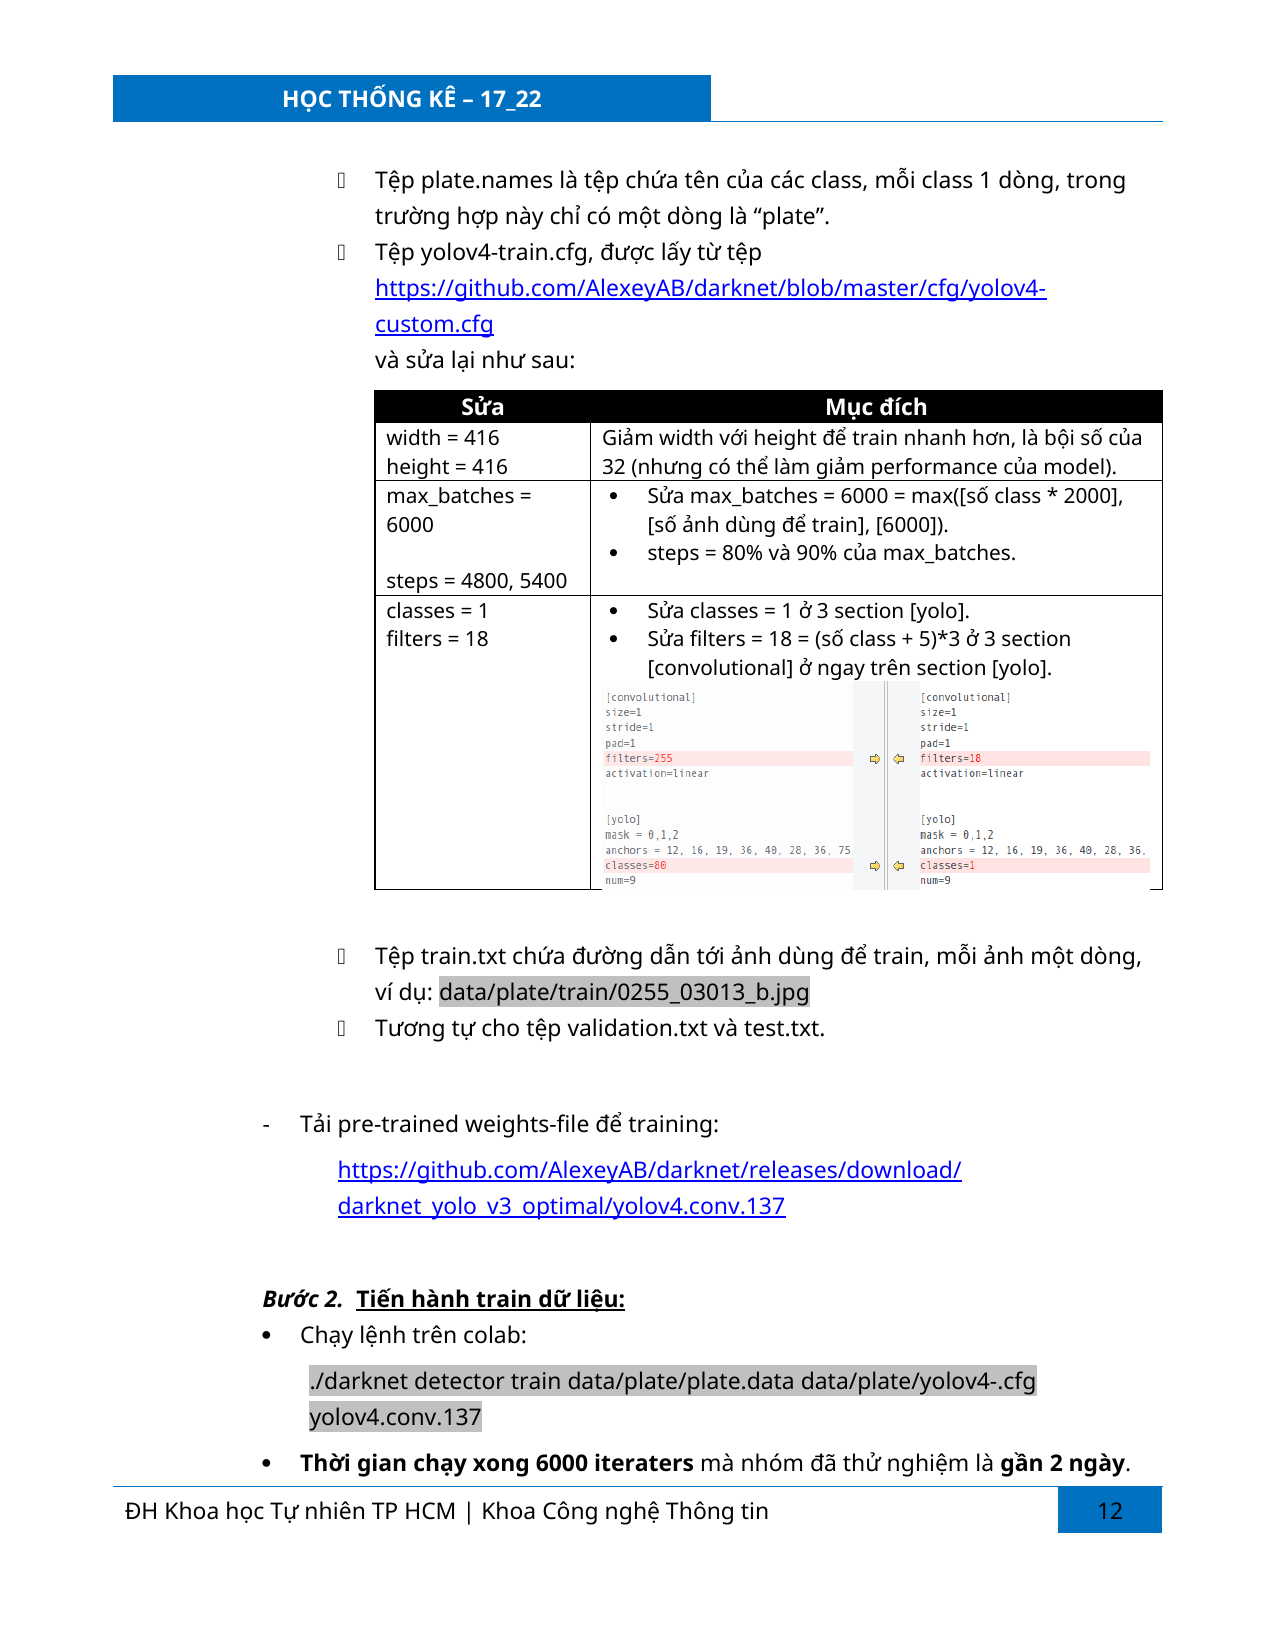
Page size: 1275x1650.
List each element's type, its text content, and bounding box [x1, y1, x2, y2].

table_header Mục đích [591, 391, 1162, 422]
list Thời gian chạy xong 6000 iteraters mà nhóm đã thử nghiệm là gần 2 ngày. [262, 1447, 1162, 1478]
list Chạy lệnh trên colab: [262, 1319, 1162, 1350]
table_cell max_batches = 6000 steps = 4800, 5400 [376, 481, 590, 595]
table_cell width = 416 height = 416 [376, 423, 590, 480]
text ./darknet detector train data/plate/plate.data data/plate/yolov4-.cfg yolov4.conv.137 [309, 1365, 1162, 1432]
table_cell Sửa max_batches = 6000 = max([số class * 2000], [số ảnh dùng để train], [6000]). steps = 80% và 90% của max_batches. [591, 481, 1162, 595]
list Tệp train.txt chứa đường dẫn tới ảnh dùng để train, mỗi ảnh một dòng, ví dụ: data/plate/train/0255_03013_b.jpg [337, 940, 1162, 1007]
list Tệp plate.names là tệp chứa tên của các class, mỗi class 1 dòng, trong trường hợp này chỉ có một dòng là “plate”. [337, 164, 1162, 231]
list Tương tự cho tệp validation.txt và test.txt. [337, 1012, 1162, 1043]
picture [601, 681, 1151, 890]
list Tệp yolov4-train.cfg, được lấy từ tệp https://github.com/AlexeyAB/darknet/blob/master/cfg/yolov4-custom.cfg [337, 236, 1162, 339]
table_cell classes = 1 filters = 18 [376, 596, 590, 889]
table_header Sửa [376, 391, 590, 422]
list Tiến hành train dữ liệu: [262, 1283, 1162, 1314]
list và sửa lại như sau: [375, 344, 1162, 375]
table_cell Giảm width với height để train nhanh hơn, là bội số của 32 (nhưng có thể làm giảm performance của model). [591, 423, 1162, 480]
text https://github.com/AlexeyAB/darknet/releases/download/darknet_yolo_v3_optimal/yolov4.conv.137 [337, 1154, 1162, 1221]
list Tải pre-trained weights-file để training: [262, 1108, 1162, 1139]
table_cell Sửa classes = 1 ở 3 section [yolo]. Sửa filters = 18 = (số class + 5)*3 ở 3 section [convolutional] ở ngay trên section [yolo]. [591, 596, 1162, 889]
